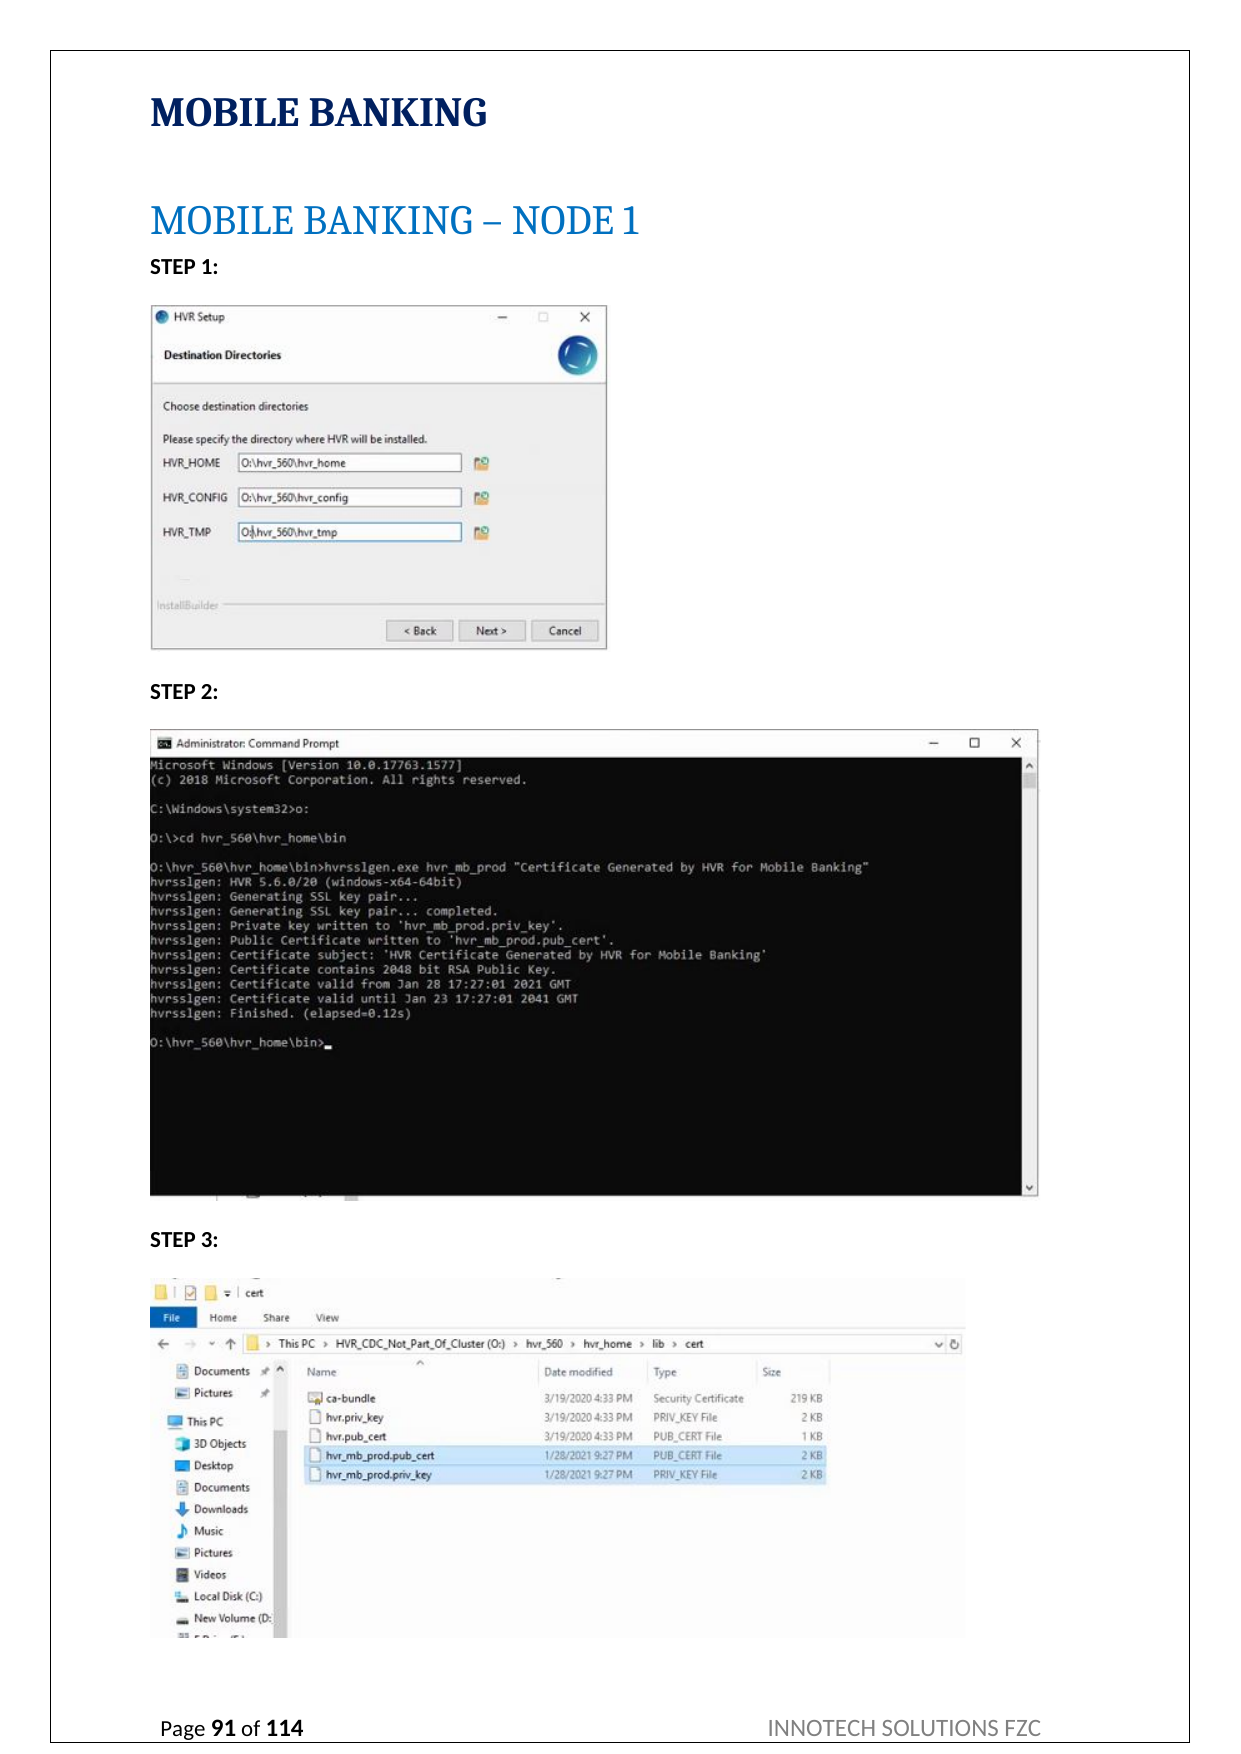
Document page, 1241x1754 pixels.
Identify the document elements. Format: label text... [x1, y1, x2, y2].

picture [150, 1278, 966, 1638]
subtitle MOBILE BANKING – NODE 1 [150, 197, 1152, 245]
picture [150, 729, 1041, 1201]
text STEP 2: [150, 677, 1152, 705]
subtitle MOBILE BANKING [150, 89, 1152, 137]
text STEP 1: [150, 252, 1152, 280]
picture [150, 305, 611, 652]
text STEP 3: [150, 1225, 1152, 1253]
